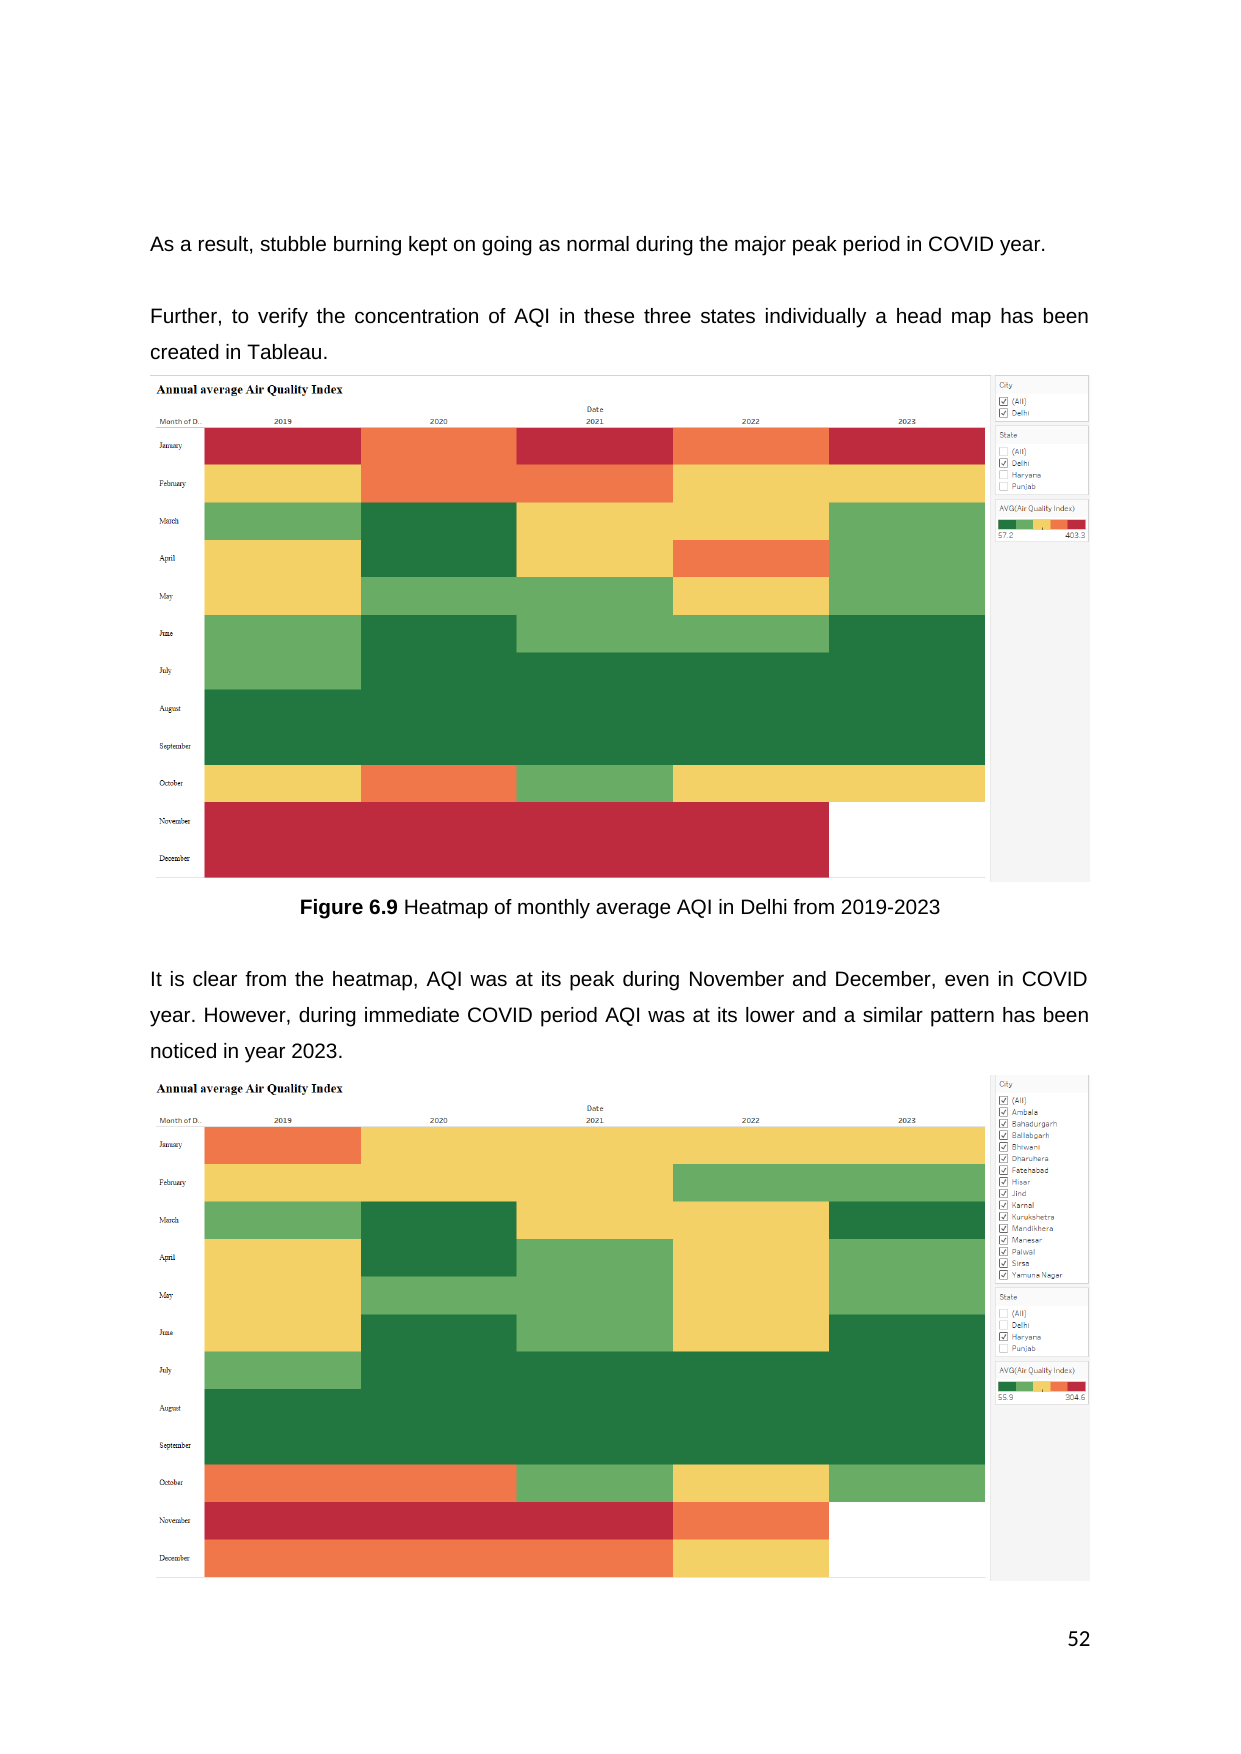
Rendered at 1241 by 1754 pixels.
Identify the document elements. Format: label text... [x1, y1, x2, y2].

picture [150, 375, 1091, 882]
text As a result, stubble burning kept on going as normal during the major peak period in COVID year. [150, 232, 1090, 256]
text It is clear from the heatmap, AQI was at its peak during November and December, even in COVID year. However, during immediate COVID period AQI was at its lower and a similar pattern has been noticed in year 2023. [150, 967, 1090, 1063]
text Further, to verify the concentration of AQI in these three states individually a head map has been created in Tableau. [150, 304, 1090, 363]
picture [150, 1075, 1091, 1581]
text Figure 6.9 Heatmap of monthly average AQI in Delhi from 2019-2023 [150, 895, 1090, 919]
